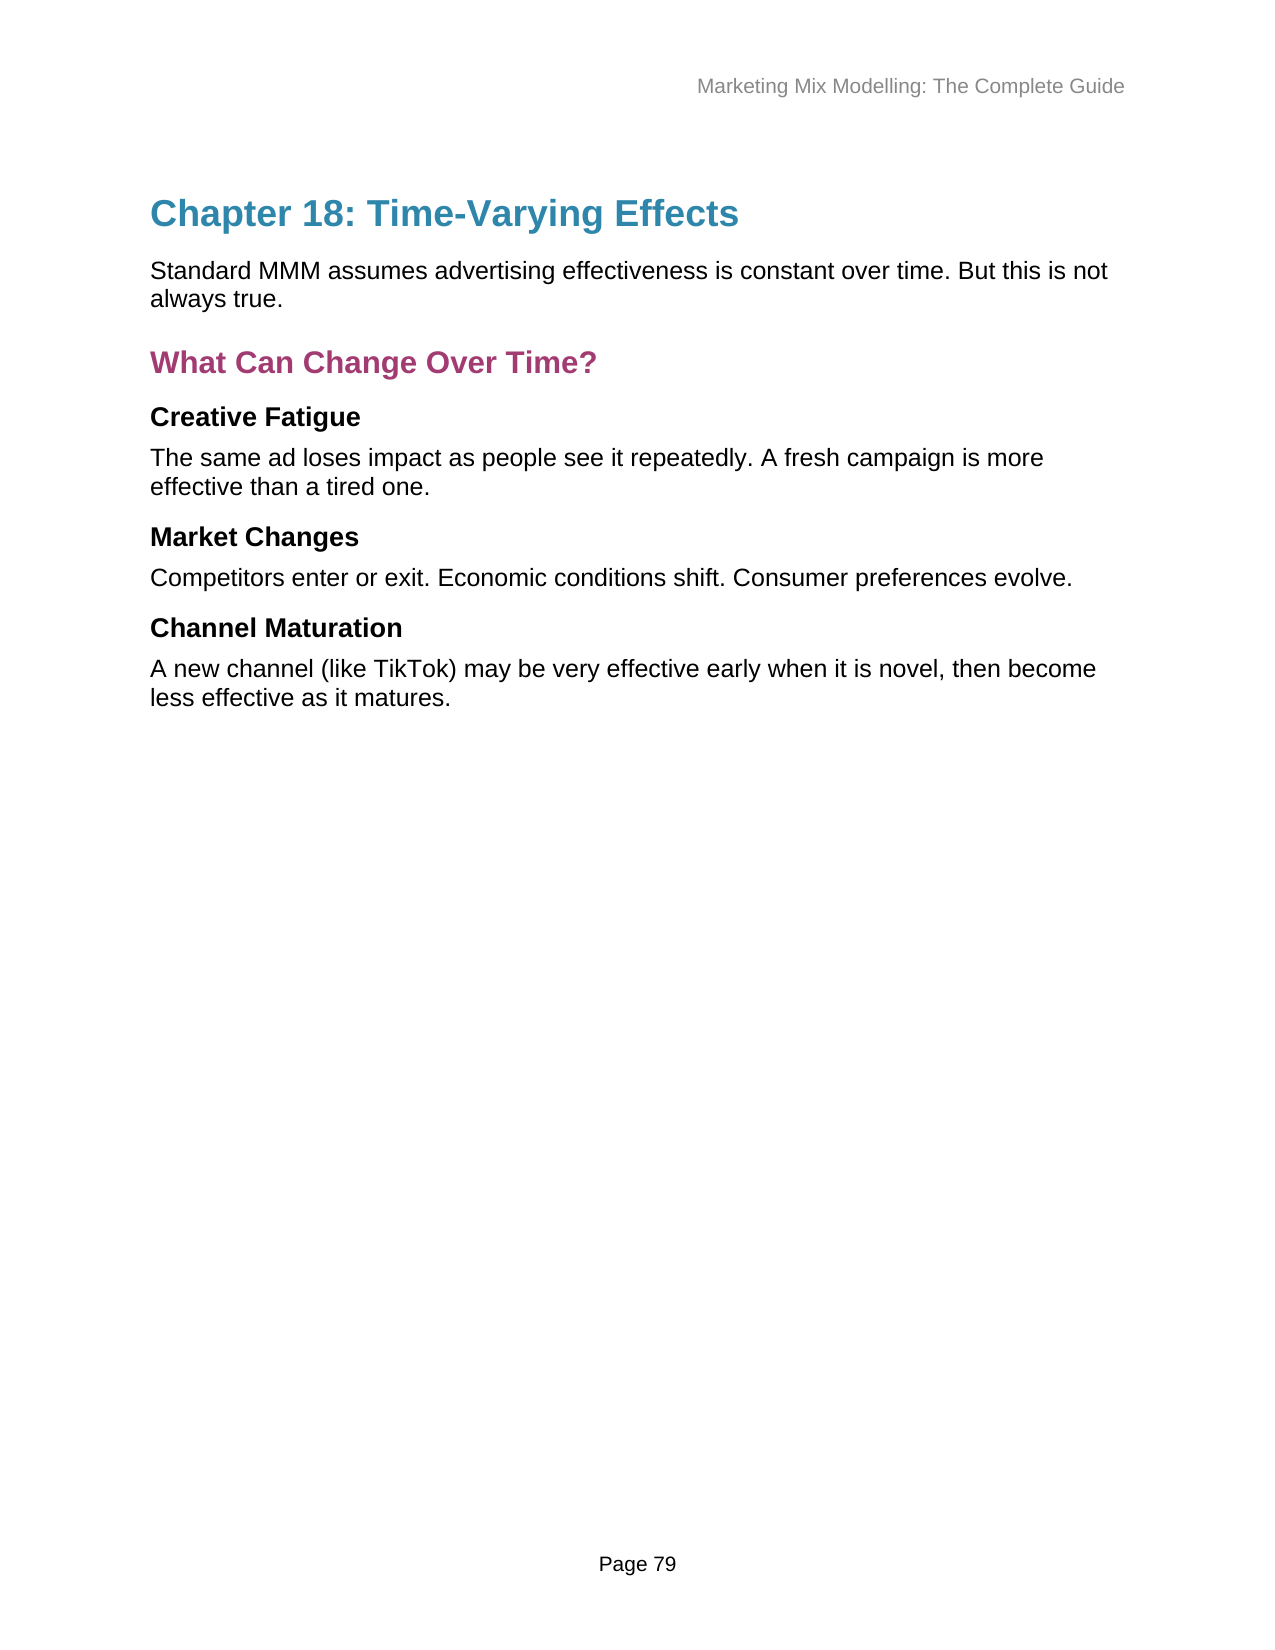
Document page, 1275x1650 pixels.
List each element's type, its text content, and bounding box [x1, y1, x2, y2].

subtitle Market Changes [150, 521, 1125, 552]
subtitle Chapter 18: Time-Varying Effects [150, 192, 1125, 235]
subtitle Creative Fatigue [150, 401, 1125, 432]
text Standard MMM assumes advertising effectiveness is constant over time. But this is not always true. [150, 256, 1125, 313]
subtitle Channel Maturation [150, 612, 1125, 644]
subtitle What Can Change Over Time? [150, 344, 1125, 380]
text The same ad loses impact as people see it repeatedly. A fresh campaign is more effective than a tired one. [150, 443, 1125, 500]
text A new channel (like TikTok) may be very effective early when it is novel, then become less effective as it matures. [150, 654, 1125, 712]
text Competitors enter or exit. Economic conditions shift. Consumer preferences evolve. [150, 563, 1125, 592]
